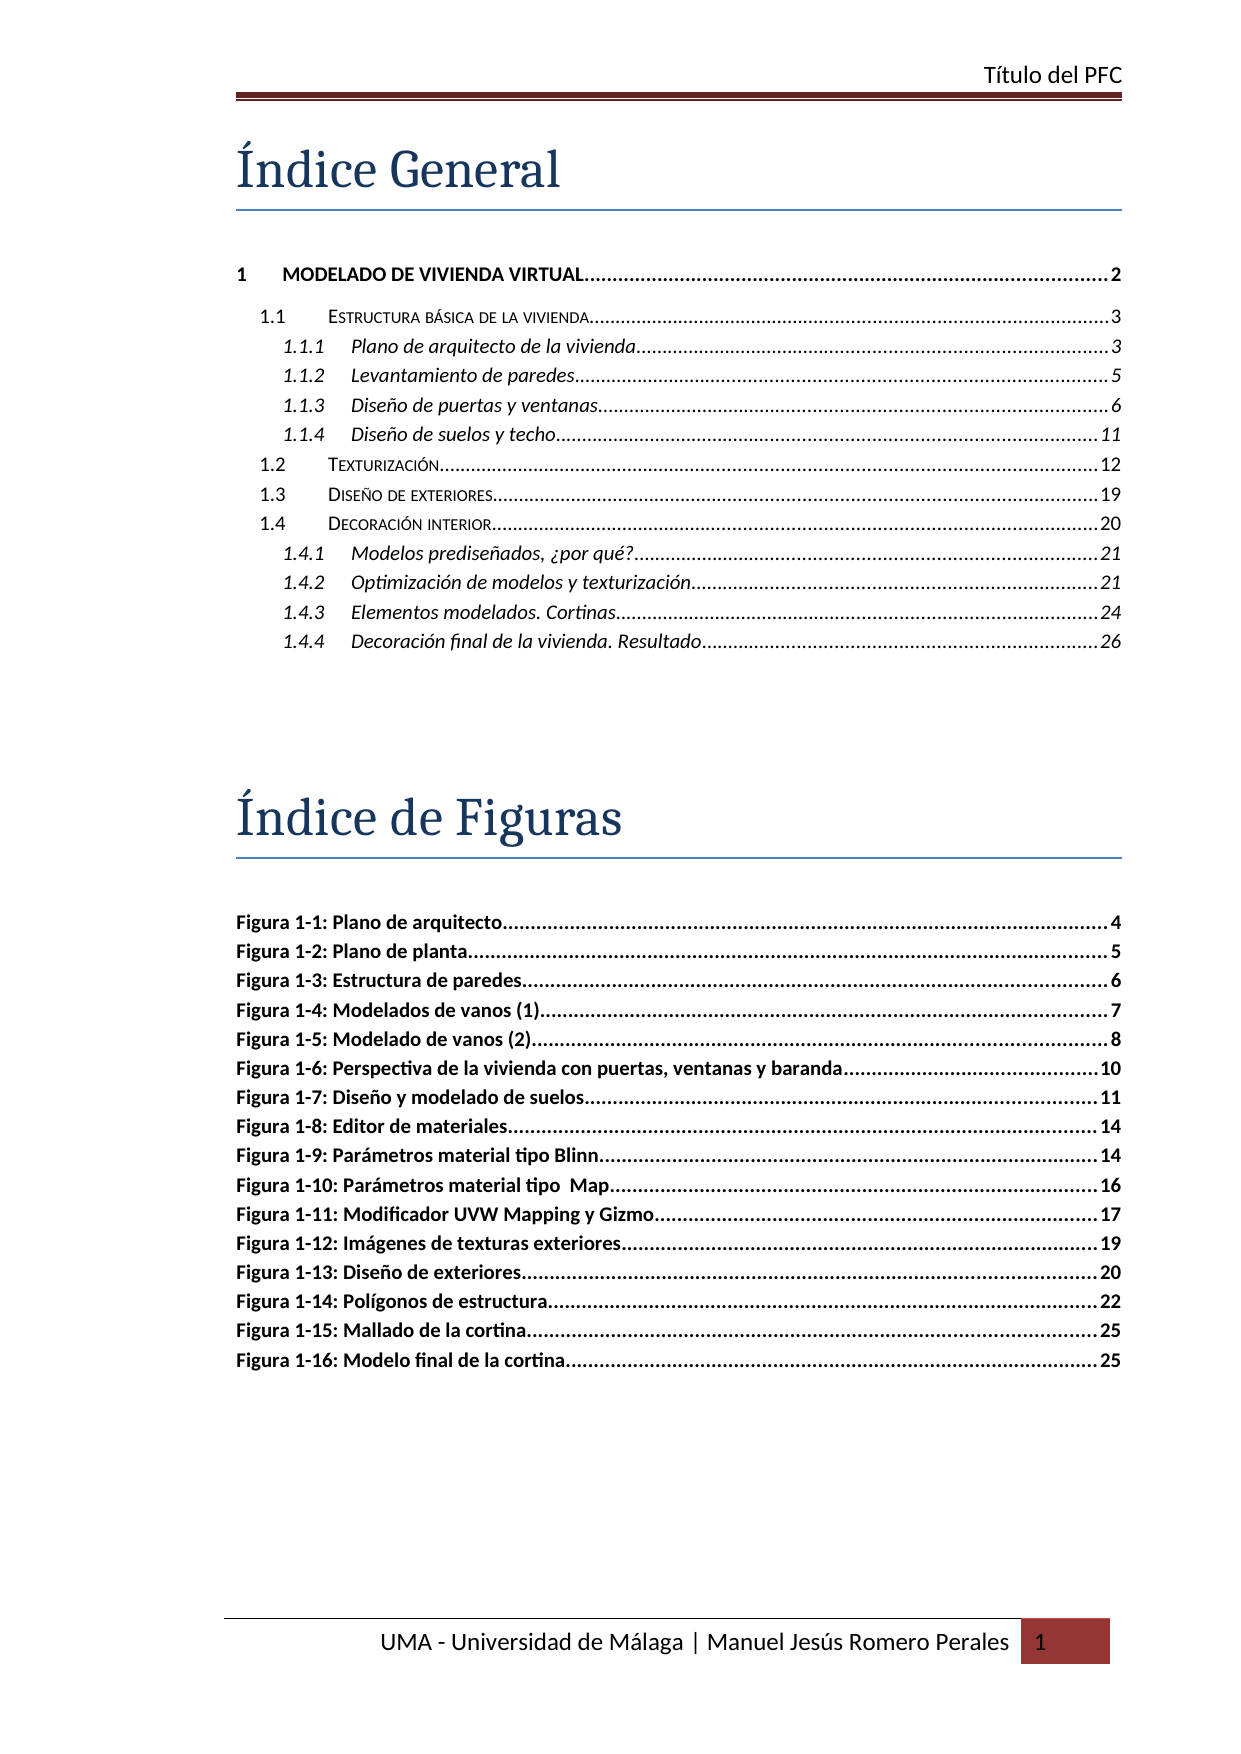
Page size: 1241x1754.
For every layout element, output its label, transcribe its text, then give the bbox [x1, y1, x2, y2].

text 1.4.3 Elementos modelados. Cortinas 24 [282, 599, 1122, 624]
text Figura 1-5: Modelado de vanos (2) 8 [236, 1026, 1122, 1051]
text 1.1.3 Diseño de puertas y ventanas 6 [282, 392, 1122, 417]
text Figura 1-16: Modelo final de la cortina 25 [236, 1347, 1122, 1372]
text Figura 1-11: Modificador UVW Mapping y Gizmo 17 [236, 1201, 1122, 1226]
text Figura 1-9: Parámetros material tipo Blinn 14 [236, 1143, 1122, 1168]
text Figura 1-7: Diseño y modelado de suelos 11 [236, 1084, 1122, 1110]
text Figura 1-4: Modelados de vanos (1) 7 [236, 997, 1122, 1022]
text 1.4.1 Modelos prediseñados, ¿por qué? 21 [282, 540, 1122, 565]
text 1.4.4 Decoración final de la vivienda. Resultado 26 [282, 629, 1122, 654]
text 1 Modelado de Vivienda Virtual 2 [236, 261, 1122, 287]
text 1.4.2 Optimización de modelos y texturización 21 [282, 569, 1122, 595]
text 1.1.1 Plano de arquitecto de la vivienda 3 [282, 333, 1122, 358]
text Figura 1-8: Editor de materiales 14 [236, 1113, 1122, 1139]
text Figura 1-14: Polígonos de estructura 22 [236, 1288, 1122, 1314]
text Figura 1-2: Plano de planta 5 [236, 938, 1122, 964]
text Figura 1-3: Estructura de paredes 6 [236, 968, 1122, 993]
title Índice de Figuras [236, 787, 1122, 857]
text 1.4 Decoración interior 20 [259, 510, 1122, 536]
text Figura 1-10: Parámetros material tipo Map 16 [236, 1172, 1122, 1197]
text Figura 1-13: Diseño de exteriores 20 [236, 1259, 1122, 1285]
text 1.1.4 Diseño de suelos y techo 11 [282, 422, 1122, 447]
text 1.2 Texturización 12 [259, 451, 1122, 477]
text Figura 1-15: Mallado de la cortina 25 [236, 1318, 1122, 1343]
text 1.1 Estructura básica de la vivienda 3 [259, 303, 1122, 329]
text Figura 1-12: Imágenes de texturas exteriores 19 [236, 1230, 1122, 1256]
text 1.1.2 Levantamiento de paredes 5 [282, 362, 1122, 388]
title Índice General [236, 138, 1122, 209]
text 1.3 Diseño de exteriores 19 [259, 481, 1122, 506]
text Figura 1-1: Plano de arquitecto 4 [236, 909, 1122, 935]
text Figura 1-6: Perspectiva de la vivienda con puertas, ventanas y baranda 10 [236, 1055, 1122, 1081]
